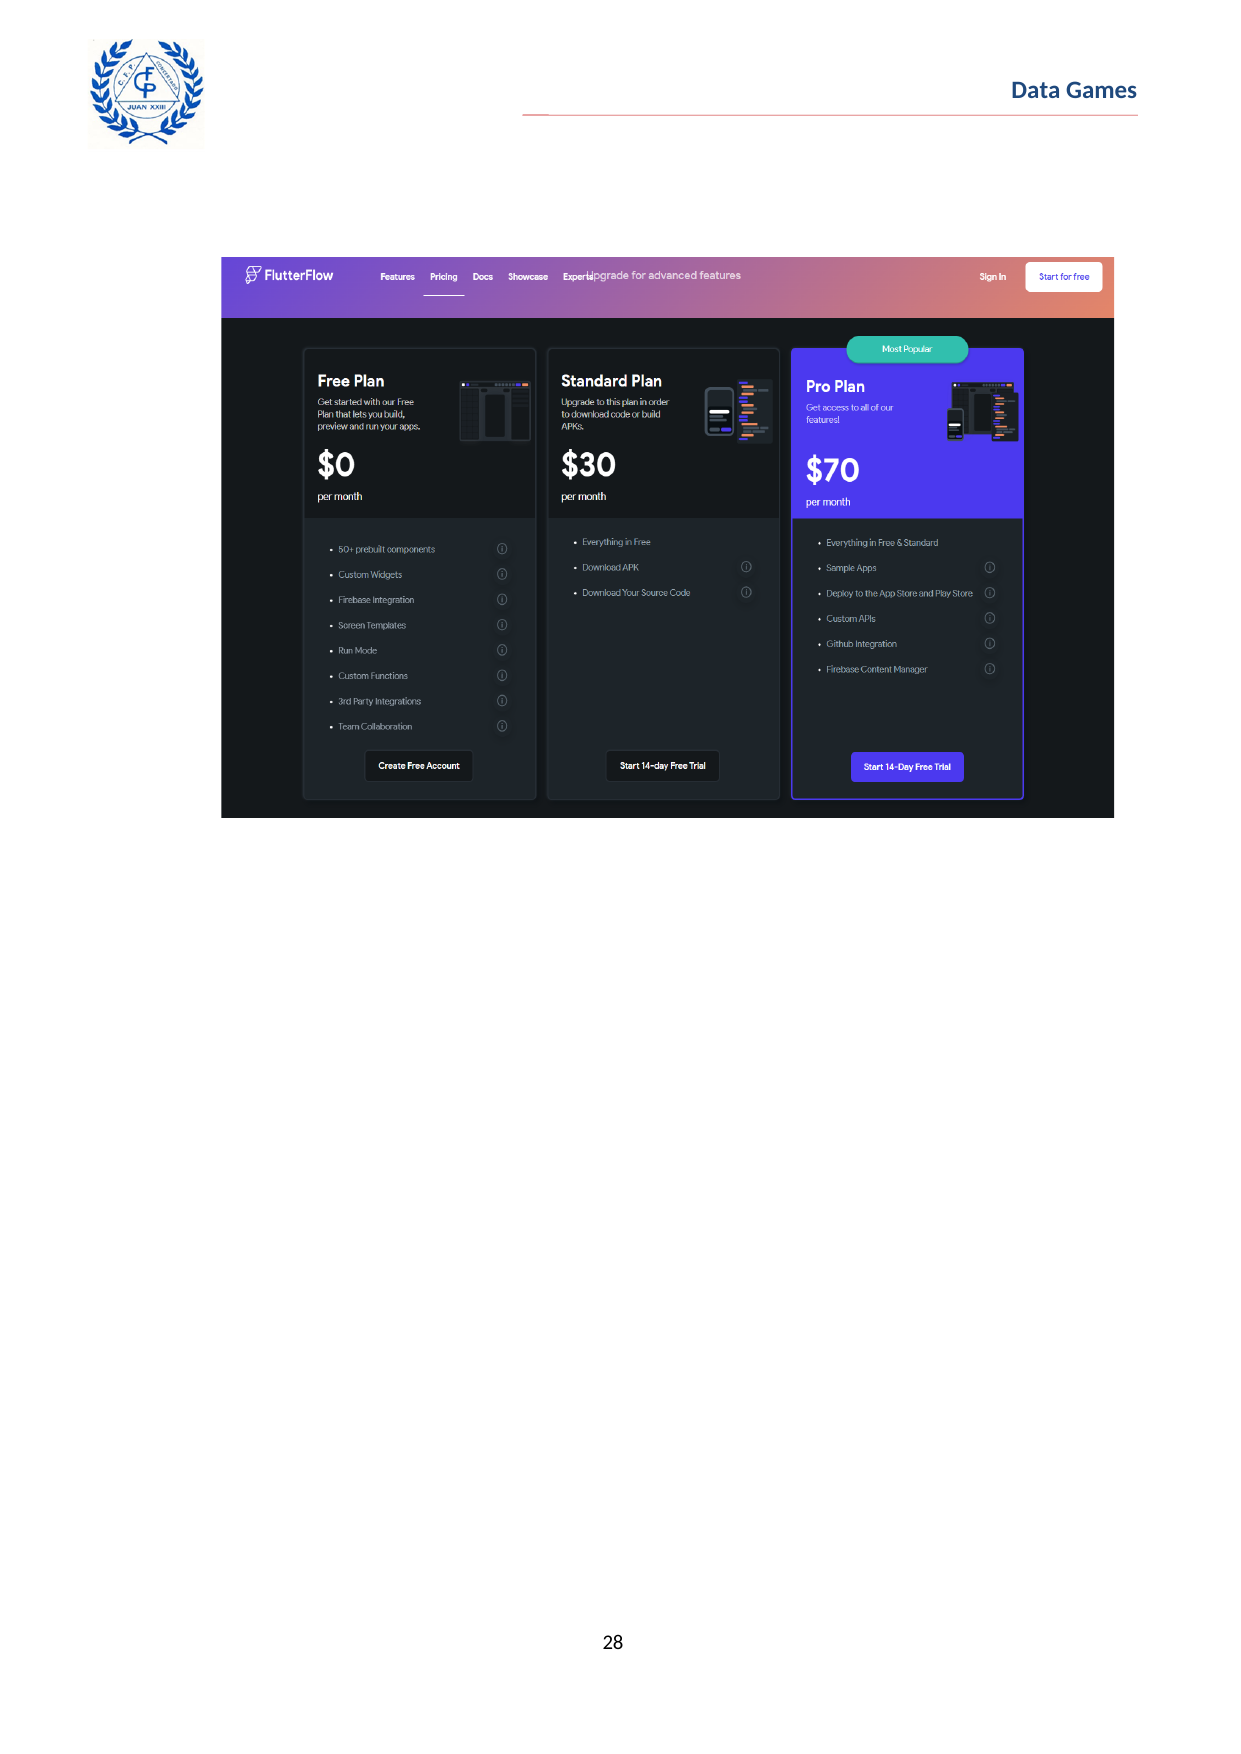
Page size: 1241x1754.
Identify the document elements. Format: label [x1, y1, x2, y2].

picture [87, 39, 206, 152]
picture [221, 257, 1115, 818]
